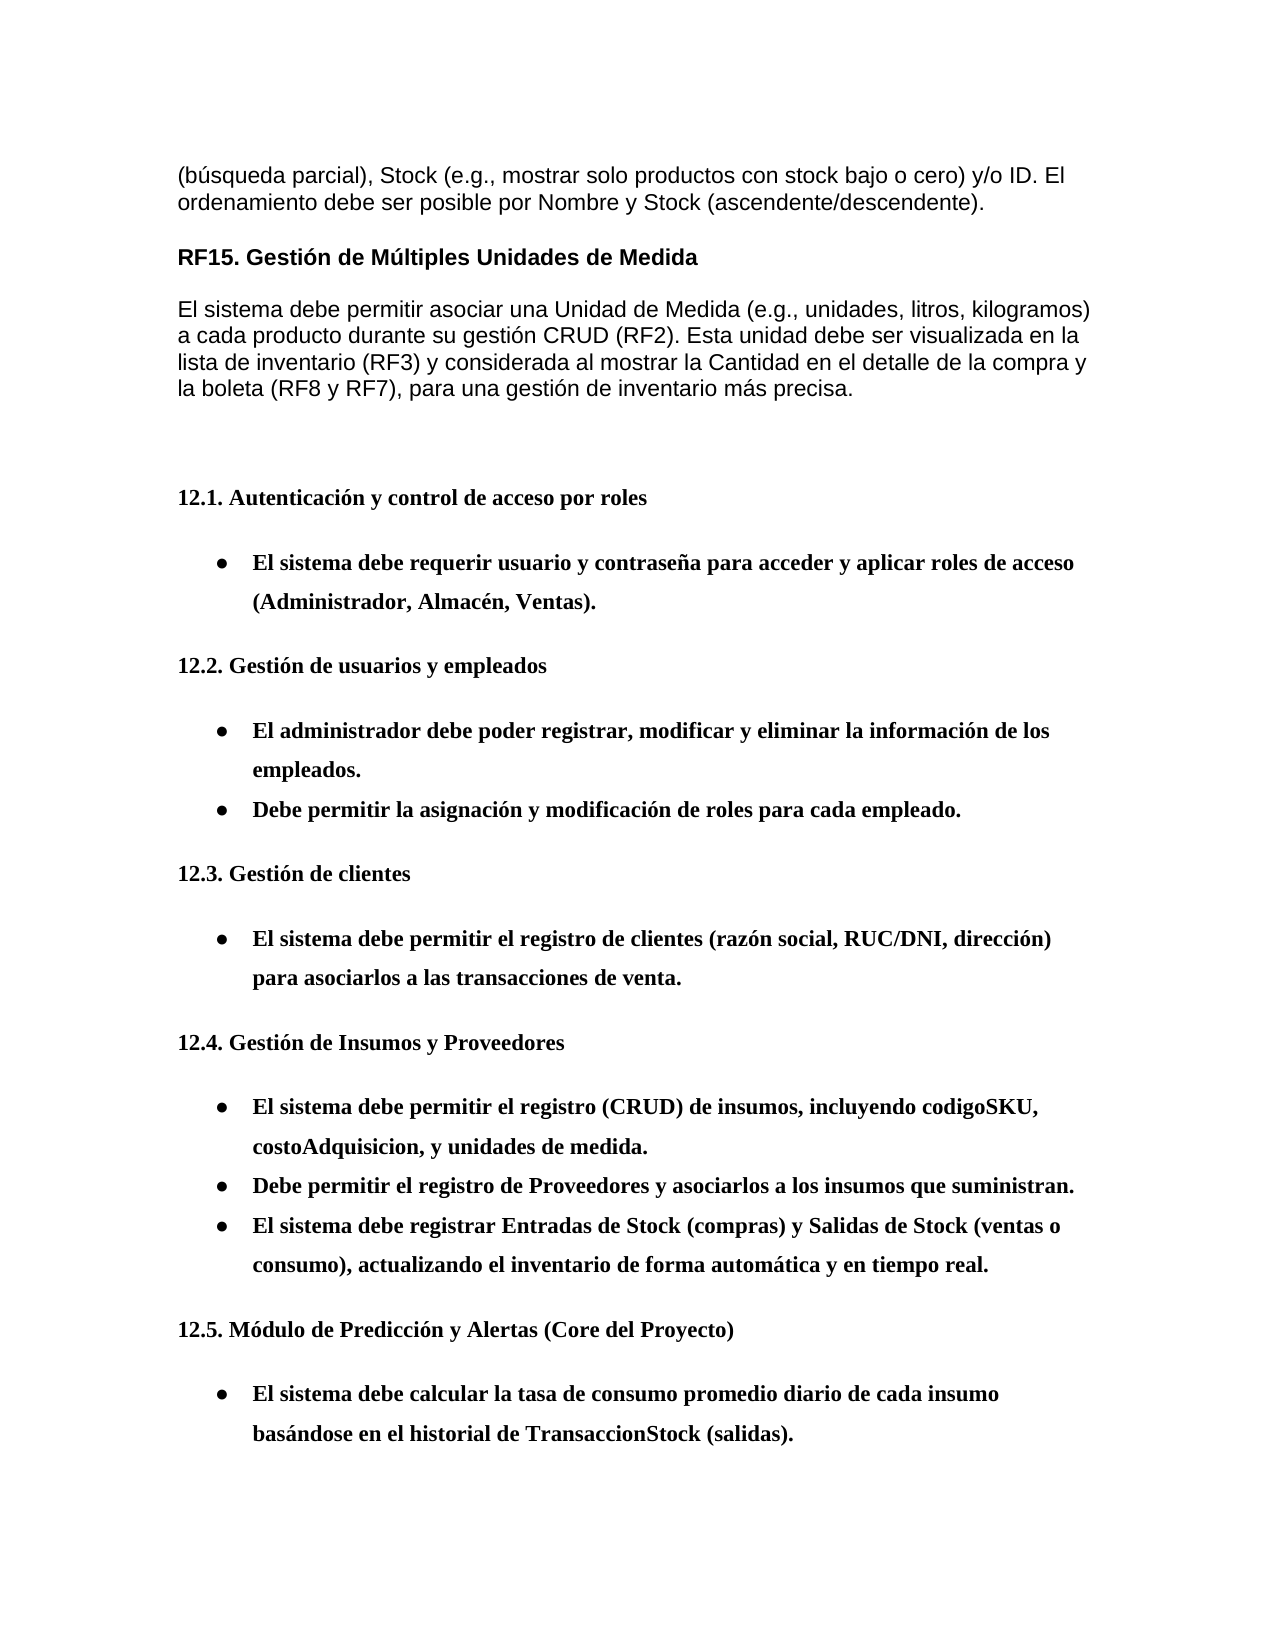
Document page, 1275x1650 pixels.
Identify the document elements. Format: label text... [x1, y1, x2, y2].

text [177, 162, 1098, 215]
subtitle 12.1. Autenticación y control de acceso por roles [177, 484, 1098, 511]
subtitle 12.5. Módulo de Predicción y Alertas (Core del Proyecto) [177, 1316, 1098, 1342]
subtitle RF15. Gestión de Múltiples Unidades de Medida [177, 244, 1098, 271]
subtitle 12.4. Gestión de Insumos y Proveedores [177, 1029, 1098, 1055]
subtitle Debe permitir la asignación y modificación de roles para cada empleado. [215, 796, 1098, 822]
subtitle El sistema debe requerir usuario y contraseña para acceder y aplicar roles de acceso (Administrador, Almacén, Ventas). [215, 549, 1098, 614]
text El sistema debe permitir asociar una Unidad de Medida (e.g., unidades, litros, kilogramos) a cada producto durante su gestión CRUD (RF2). Esta unidad debe ser visualizada en la lista de inventario (RF3) y considerada al mostrar la Cantidad en el detalle de la compra y la boleta (RF8 y RF7), para una gestión de inventario más precisa. [177, 296, 1098, 401]
subtitle 12.3. Gestión de clientes [177, 861, 1098, 887]
subtitle Debe permitir el registro de Proveedores y asociarlos a los insumos que suministran. [215, 1172, 1098, 1199]
subtitle El administrador debe poder registrar, modificar y eliminar la información de los empleados. [215, 717, 1098, 783]
subtitle El sistema debe registrar Entradas de Stock (compras) y Salidas de Stock (ventas o consumo), actualizando el inventario de forma automática y en tiempo real. [215, 1212, 1098, 1278]
subtitle El sistema debe permitir el registro de clientes (razón social, RUC/DNI, dirección) para asociarlos a las transacciones de venta. [215, 925, 1098, 991]
subtitle 12.2. Gestión de usuarios y empleados [177, 653, 1098, 679]
subtitle El sistema debe calcular la tasa de consumo promedio diario de cada insumo basándose en el historial de TransaccionStock (salidas). [215, 1380, 1098, 1446]
subtitle El sistema debe permitir el registro (CRUD) de insumos, incluyendo codigoSKU, costoAdquisicion, y unidades de medida. [215, 1093, 1098, 1159]
